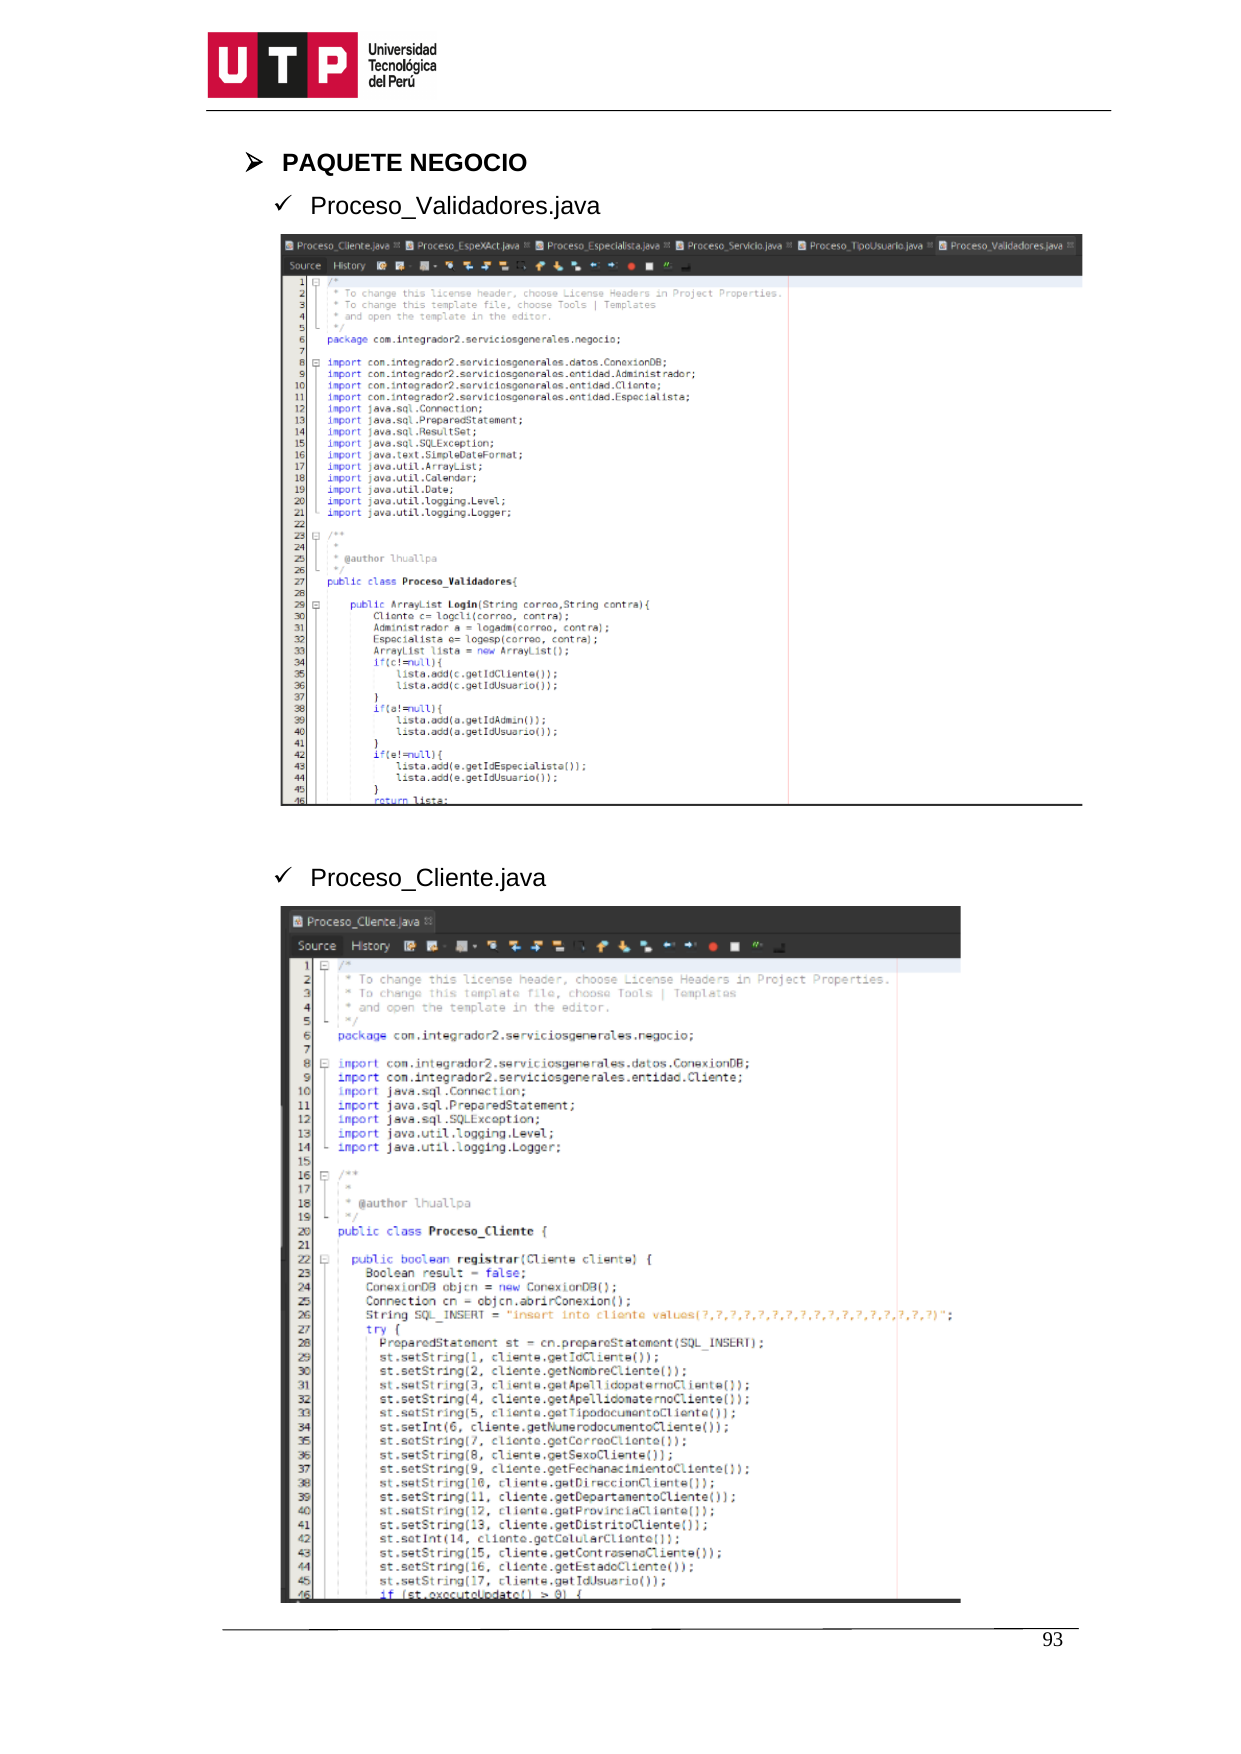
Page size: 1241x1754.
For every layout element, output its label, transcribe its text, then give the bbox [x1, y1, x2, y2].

picture [206, 31, 438, 100]
list Proceso_Validadores.java [273, 191, 1063, 220]
list PAQUETE NEGOCIO [244, 148, 1063, 176]
picture [280, 906, 961, 1603]
picture [280, 234, 1083, 806]
list Proceso_Cliente.java [273, 863, 1063, 892]
